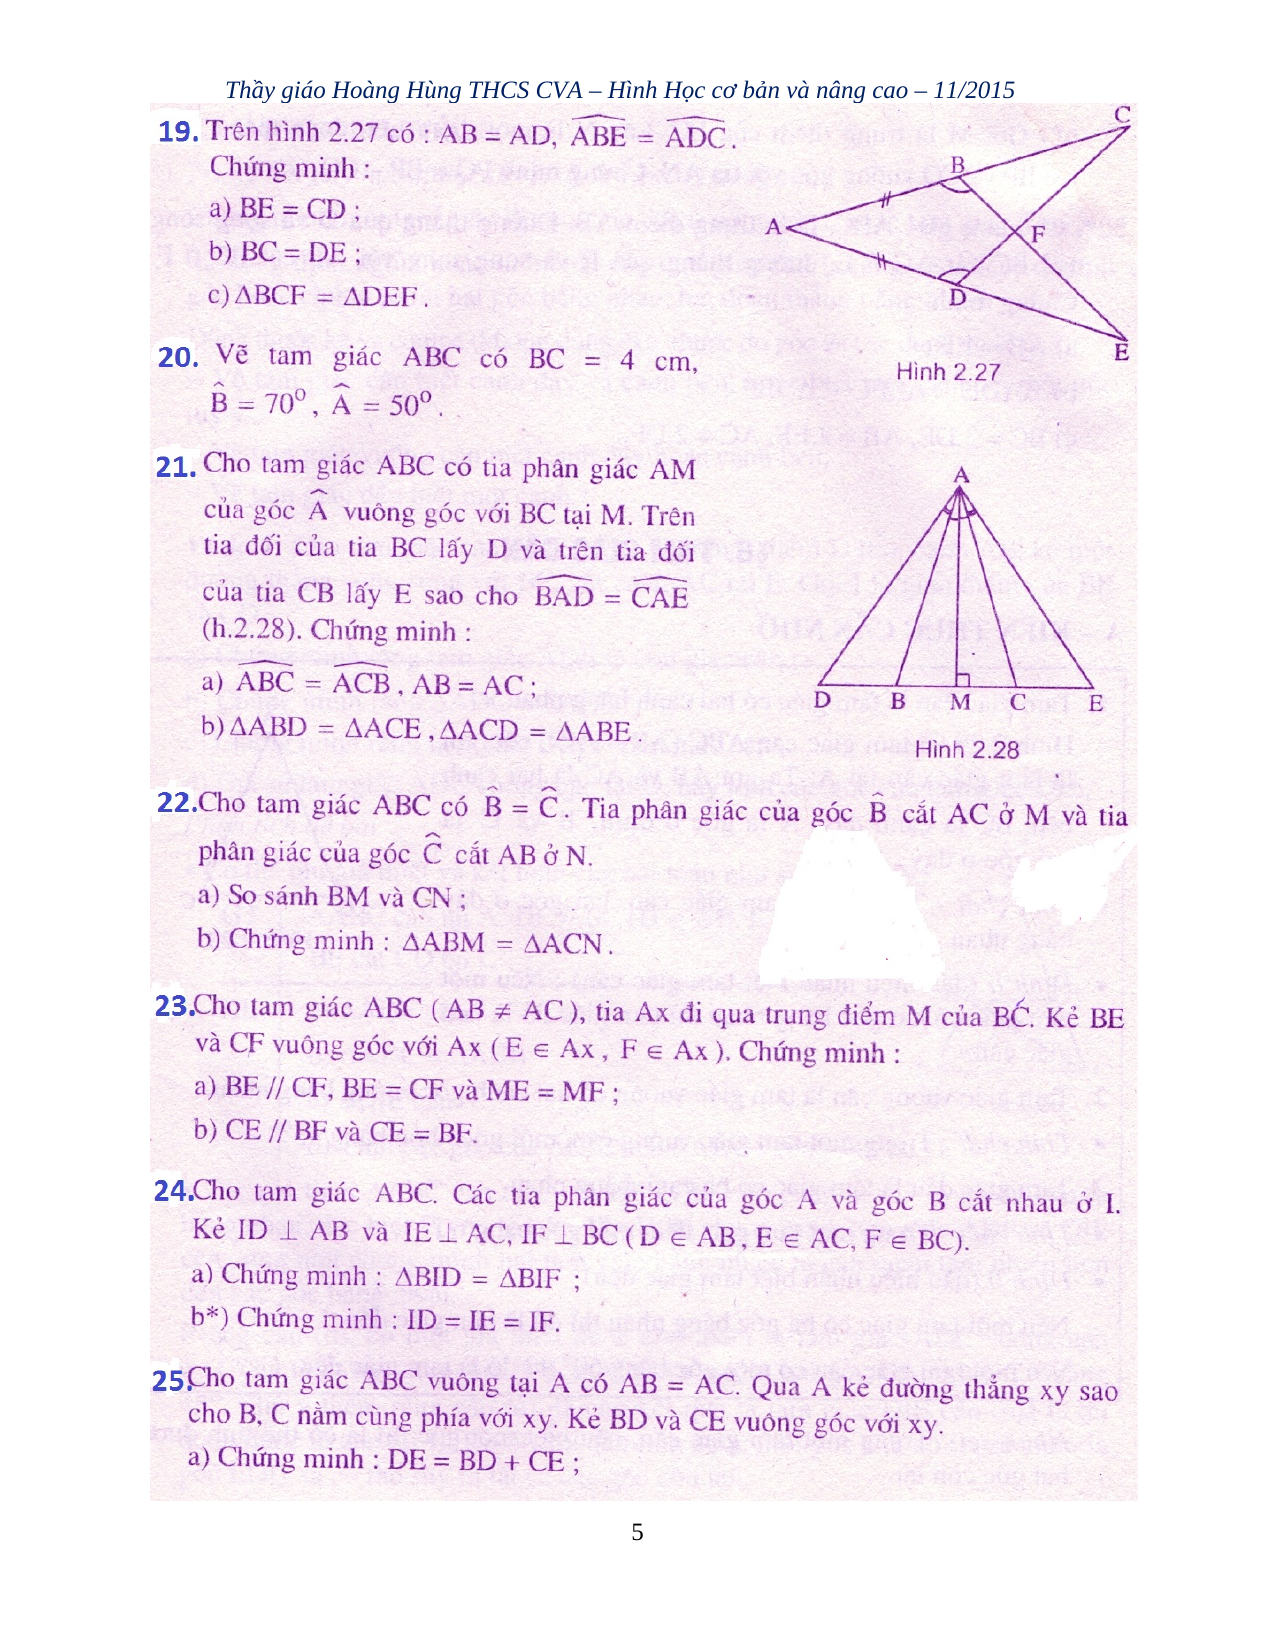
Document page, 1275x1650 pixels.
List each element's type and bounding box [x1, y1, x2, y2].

picture [150, 103, 1138, 1501]
